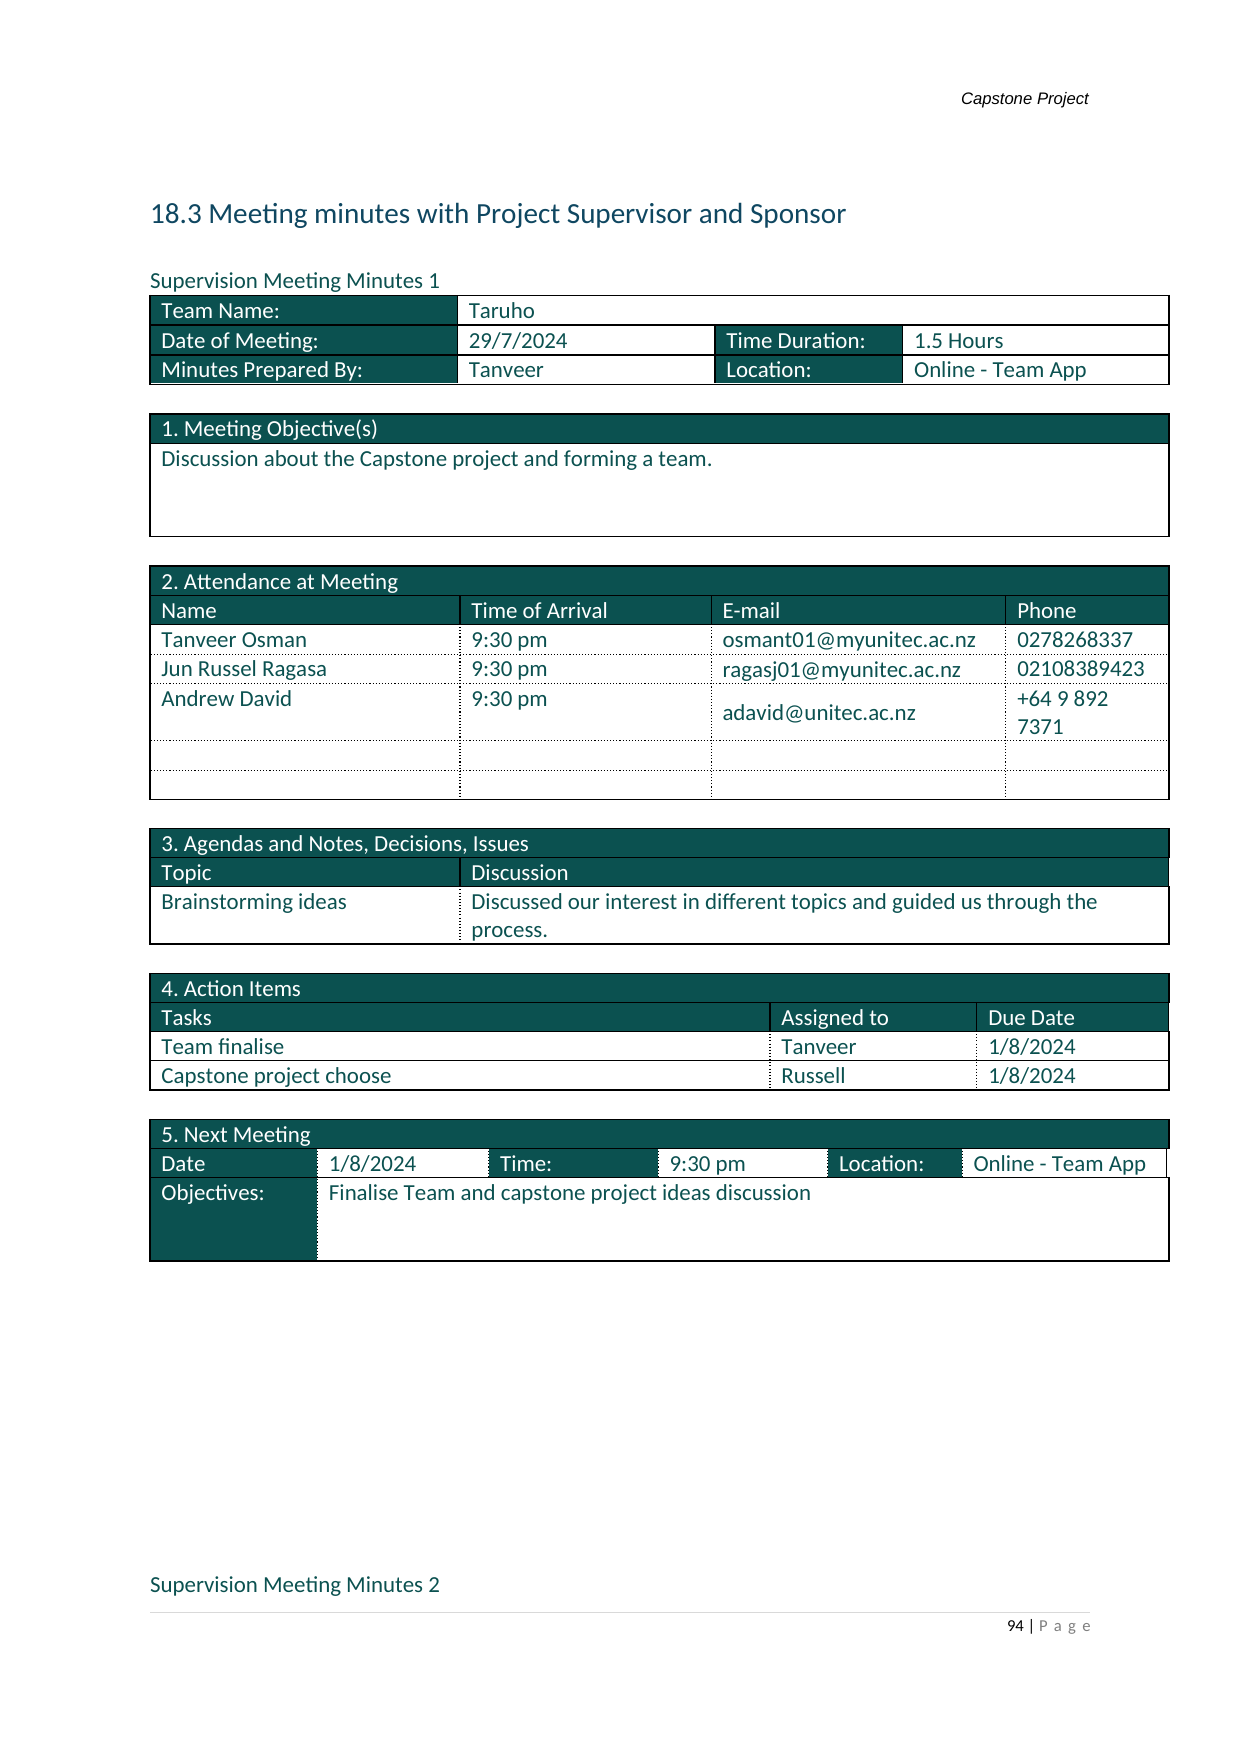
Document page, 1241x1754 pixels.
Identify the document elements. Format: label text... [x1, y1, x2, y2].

table_cell 1.5 Hours [903, 326, 1168, 354]
table_cell [460, 770, 711, 799]
table_cell Minutes Prepared By: [151, 356, 457, 383]
table_cell Date [151, 1149, 317, 1177]
table_cell [711, 770, 1006, 799]
table_cell 9:30 pm [460, 654, 711, 683]
table_cell Tasks [151, 1003, 769, 1031]
table_cell 02108389423 [1006, 654, 1168, 683]
table_cell [151, 770, 460, 799]
table_cell [711, 740, 1006, 769]
table_cell Online - Team App [962, 1149, 1166, 1177]
table_header 2. Attendance at Meeting [151, 567, 1168, 595]
table_cell Andrew David [151, 683, 460, 740]
table_cell Tanveer Osman [151, 625, 460, 653]
table_cell Tanveer [458, 356, 714, 383]
table_cell Location: [716, 356, 902, 383]
table_cell 9:30 pm [658, 1149, 828, 1177]
table_cell Date of Meeting: [151, 326, 457, 354]
table_cell Tanveer [770, 1032, 977, 1060]
text Supervision Meeting Minutes 1 [150, 267, 1090, 295]
text Supervision Meeting Minutes 2 [150, 1570, 1090, 1598]
subtitle 18.3 Meeting minutes with Project Supervisor and Sponsor [150, 195, 1090, 230]
table_cell [151, 740, 460, 769]
table_cell [460, 740, 711, 769]
table_header 3. Agendas and Notes, Decisions, Issues [151, 829, 1168, 857]
table_cell Assigned to [771, 1003, 976, 1031]
table_header Team Name: [151, 296, 457, 324]
table_header 1. Meeting Objective(s) [151, 415, 1168, 443]
table_cell +64 9 892 7371 [1006, 683, 1168, 740]
table_cell [1006, 770, 1168, 799]
table_cell ragasj01@myunitec.ac.nz [711, 654, 1006, 683]
table_cell Brainstorming ideas [151, 887, 460, 943]
table_cell Jun Russel Ragasa [151, 654, 460, 683]
table_cell Discussion [461, 858, 1168, 886]
table_cell Objectives: [151, 1178, 317, 1260]
table_cell 1/8/2024 [977, 1032, 1168, 1060]
table_cell Time Duration: [716, 326, 902, 354]
table_header Taruho [458, 296, 1168, 324]
table_cell Online - Team App [903, 356, 1168, 383]
table_cell Phone [1006, 596, 1168, 624]
table_cell 1/8/2024 [977, 1061, 1168, 1089]
table_cell Russell [770, 1061, 977, 1089]
table_cell Team finalise [151, 1032, 770, 1060]
table_cell E-mail [712, 596, 1005, 624]
table_cell Location: [828, 1149, 962, 1177]
table_cell Discussion about the Capstone project and forming a team. [151, 444, 1168, 536]
table_cell Name [151, 596, 459, 624]
table_header 4. Action Items [151, 974, 1168, 1002]
table_cell 9:30 pm [460, 683, 711, 740]
table_cell adavid@unitec.ac.nz [711, 683, 1006, 740]
table_cell 0278268337 [1006, 625, 1168, 653]
table_cell 9:30 pm [460, 625, 711, 653]
table_cell [1006, 740, 1168, 769]
table_cell osmant01@myunitec.ac.nz [711, 625, 1006, 653]
table_cell Discussed our interest in different topics and guided us through the process. [460, 887, 1168, 943]
table_cell Finalise Team and capstone project ideas discussion [318, 1178, 1168, 1260]
table_cell 29/7/2024 [458, 326, 714, 354]
table_header 5. Next Meeting [151, 1120, 1168, 1148]
table_cell Time: [489, 1149, 658, 1177]
table_cell Time of Arrival [461, 596, 711, 624]
table_cell 1/8/2024 [318, 1149, 489, 1177]
table_cell Due Date [977, 1003, 1168, 1031]
table_cell Capstone project choose [151, 1061, 770, 1089]
table_cell Topic [151, 858, 459, 886]
